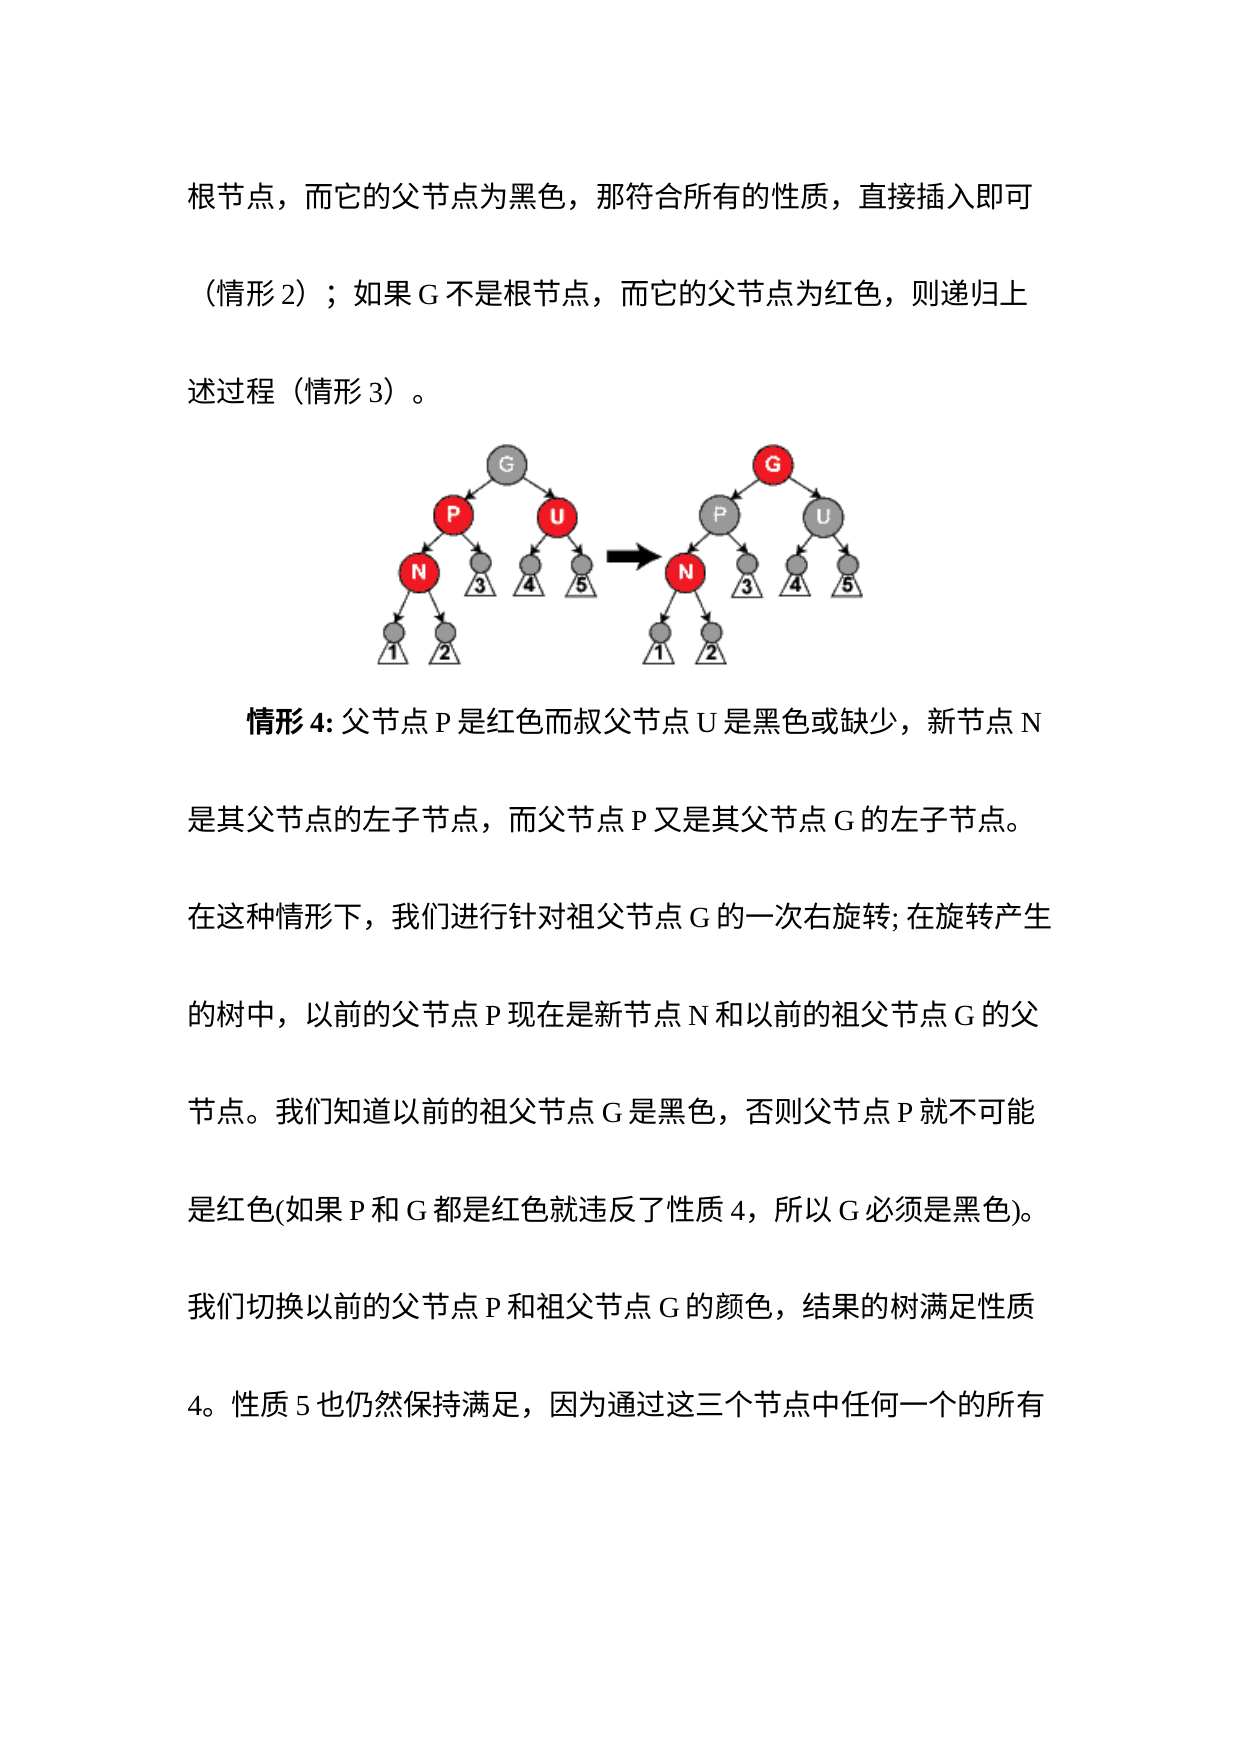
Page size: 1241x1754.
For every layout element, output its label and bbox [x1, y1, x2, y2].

picture [377, 443, 863, 668]
text [187, 687, 1053, 1435]
text [187, 162, 1053, 422]
